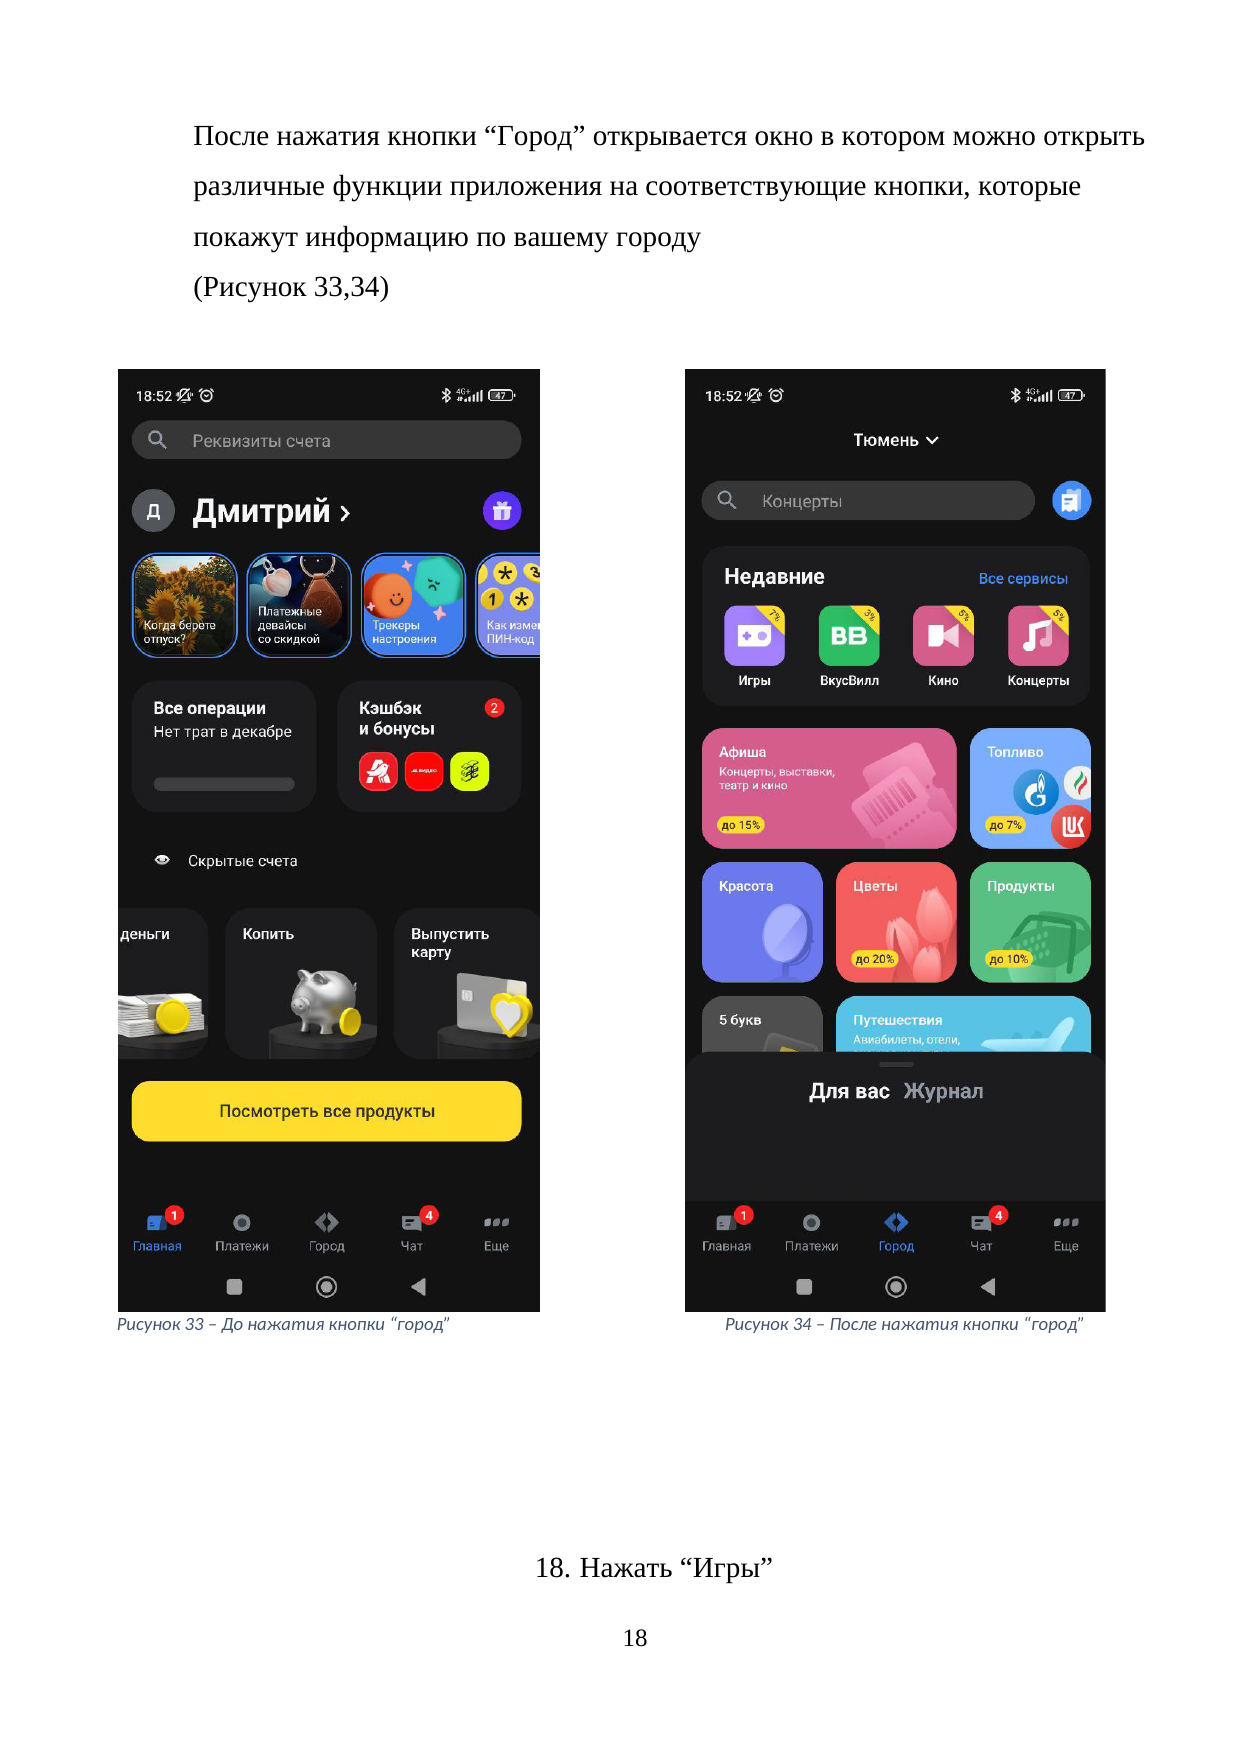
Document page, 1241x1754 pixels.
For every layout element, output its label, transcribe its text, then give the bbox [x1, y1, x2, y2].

picture [118, 369, 1106, 1312]
text Рисунок 33 – До нажатия кнопки “город” Рисунок 34 – После нажатия кнопки “город” [117, 1312, 1152, 1335]
list Нажать “Игры” [156, 1550, 1152, 1583]
text После нажатия кнопки “Город” открывается окно в котором можно открыть различные функции приложения на соответствующие кнопки, которые покажут информацию по вашему городу [193, 118, 1152, 252]
text (Рисунок 33,34) [193, 269, 1152, 303]
